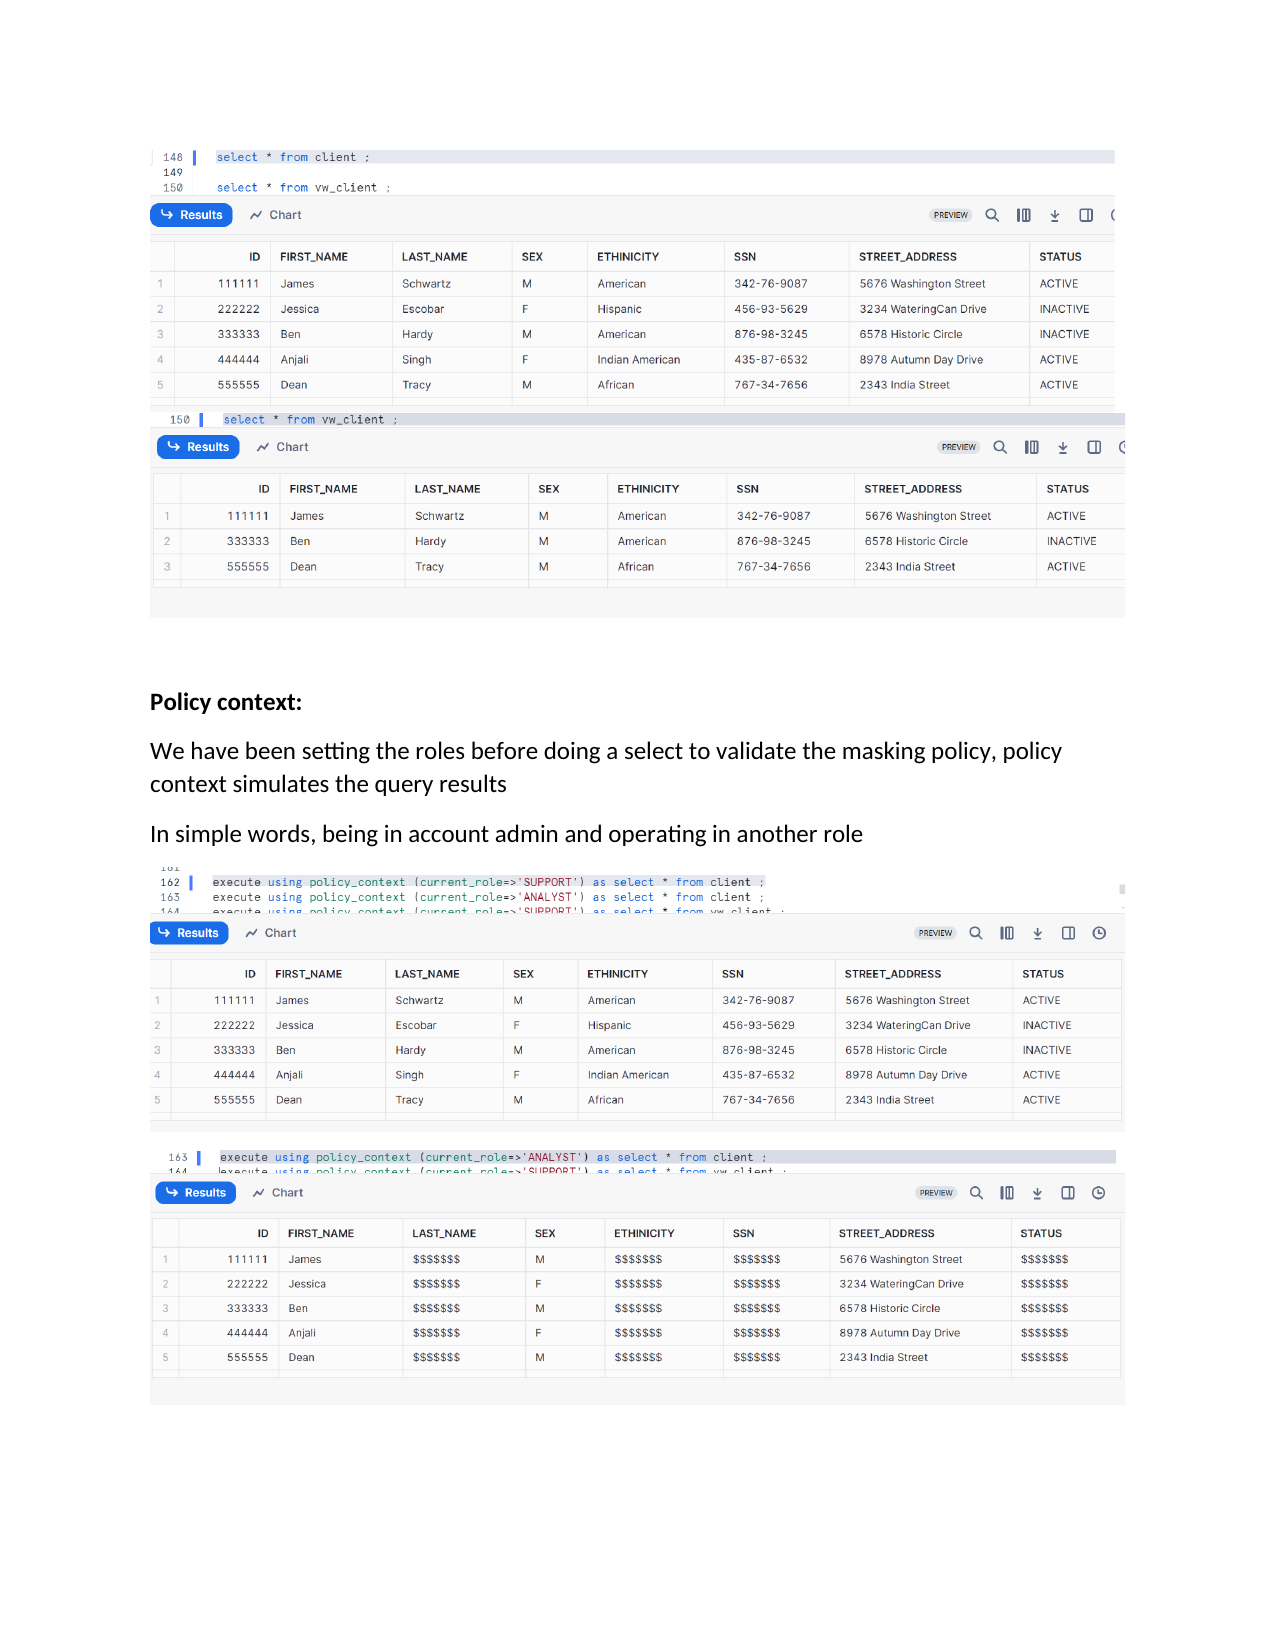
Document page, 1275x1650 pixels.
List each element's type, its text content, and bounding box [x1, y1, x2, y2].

picture [150, 413, 1125, 618]
picture [150, 1150, 1125, 1405]
text We have been setting the roles before doing a select to validate the masking policy, policy context simulates the query results [150, 735, 1125, 799]
text Policy context: [150, 686, 1125, 716]
picture [150, 867, 1125, 1132]
picture [150, 150, 1115, 412]
text In simple words, being in account admin and operating in another role [150, 818, 1125, 848]
